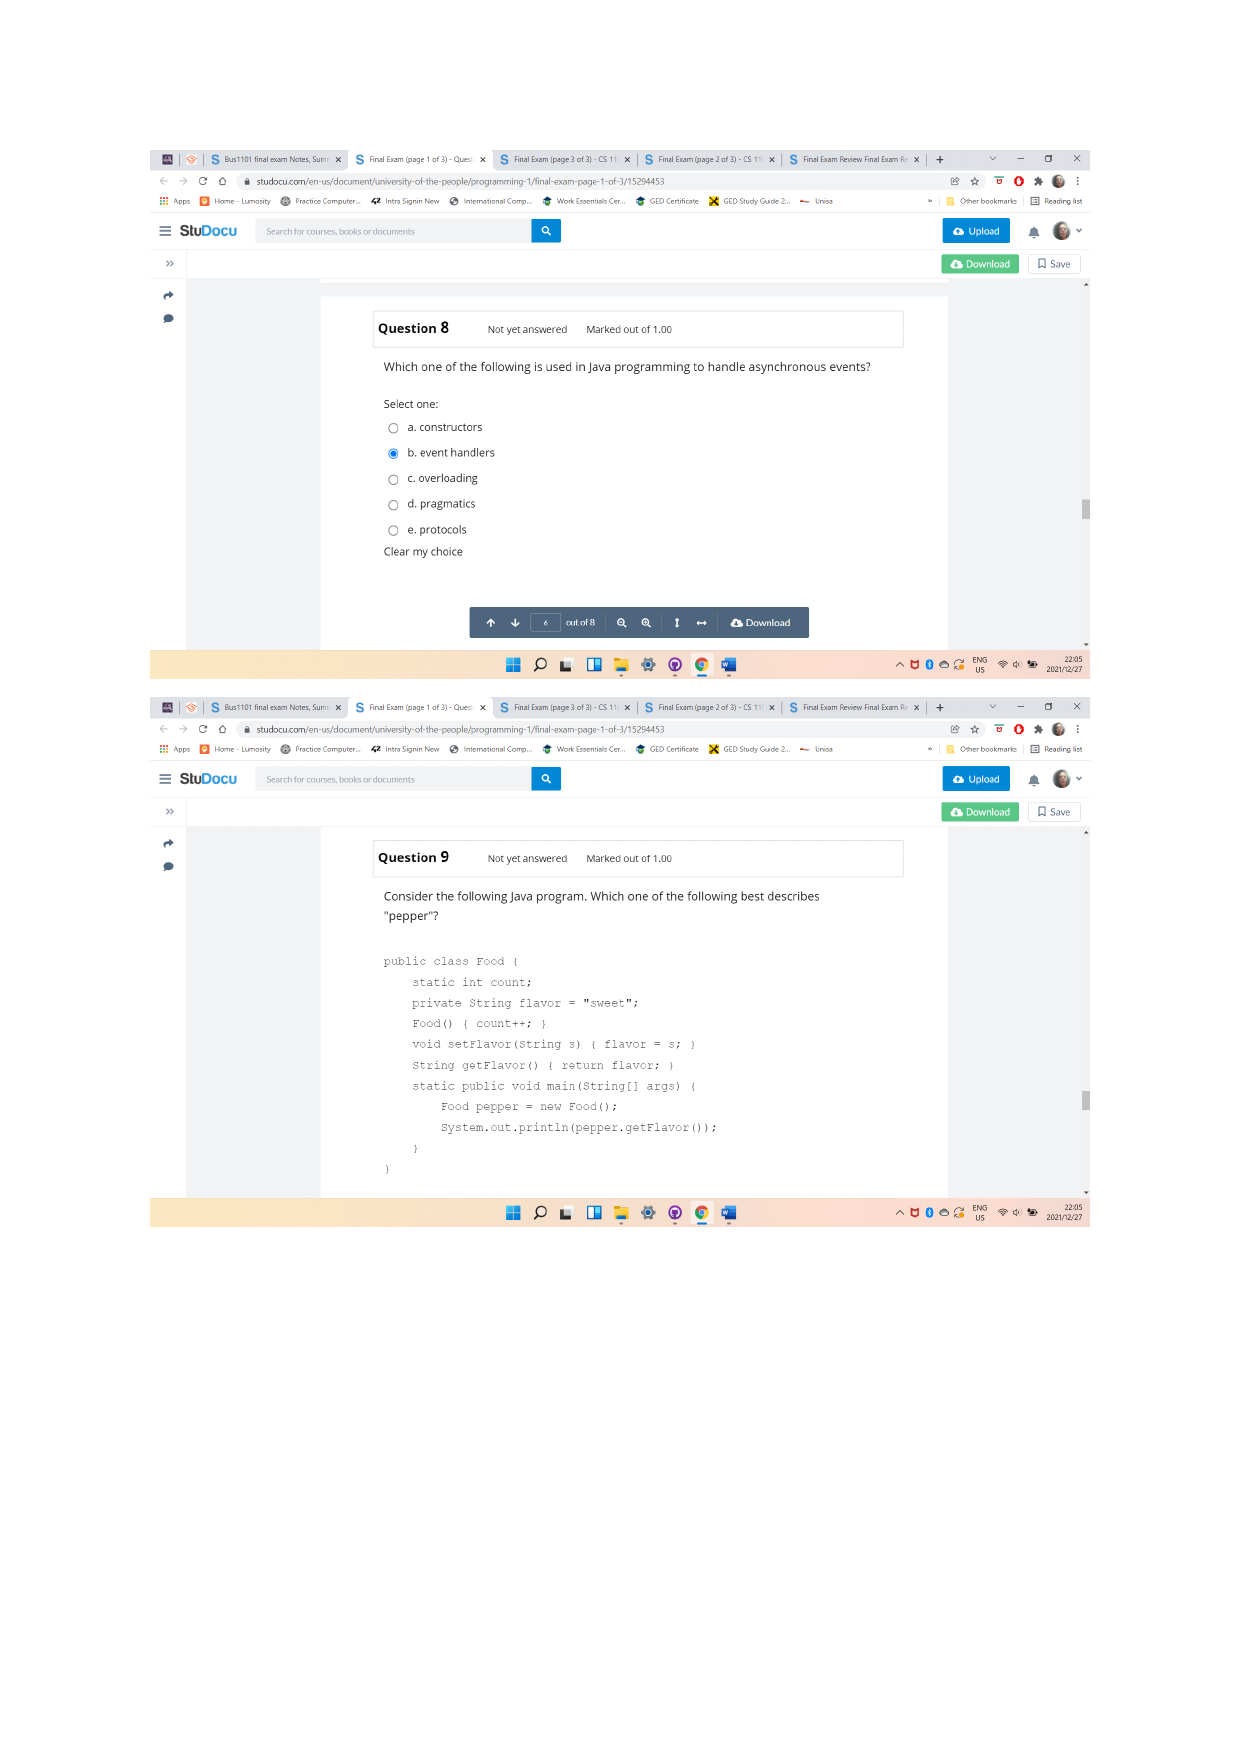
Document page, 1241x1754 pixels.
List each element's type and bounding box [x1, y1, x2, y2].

picture [150, 150, 1091, 679]
picture [150, 697, 1091, 1227]
